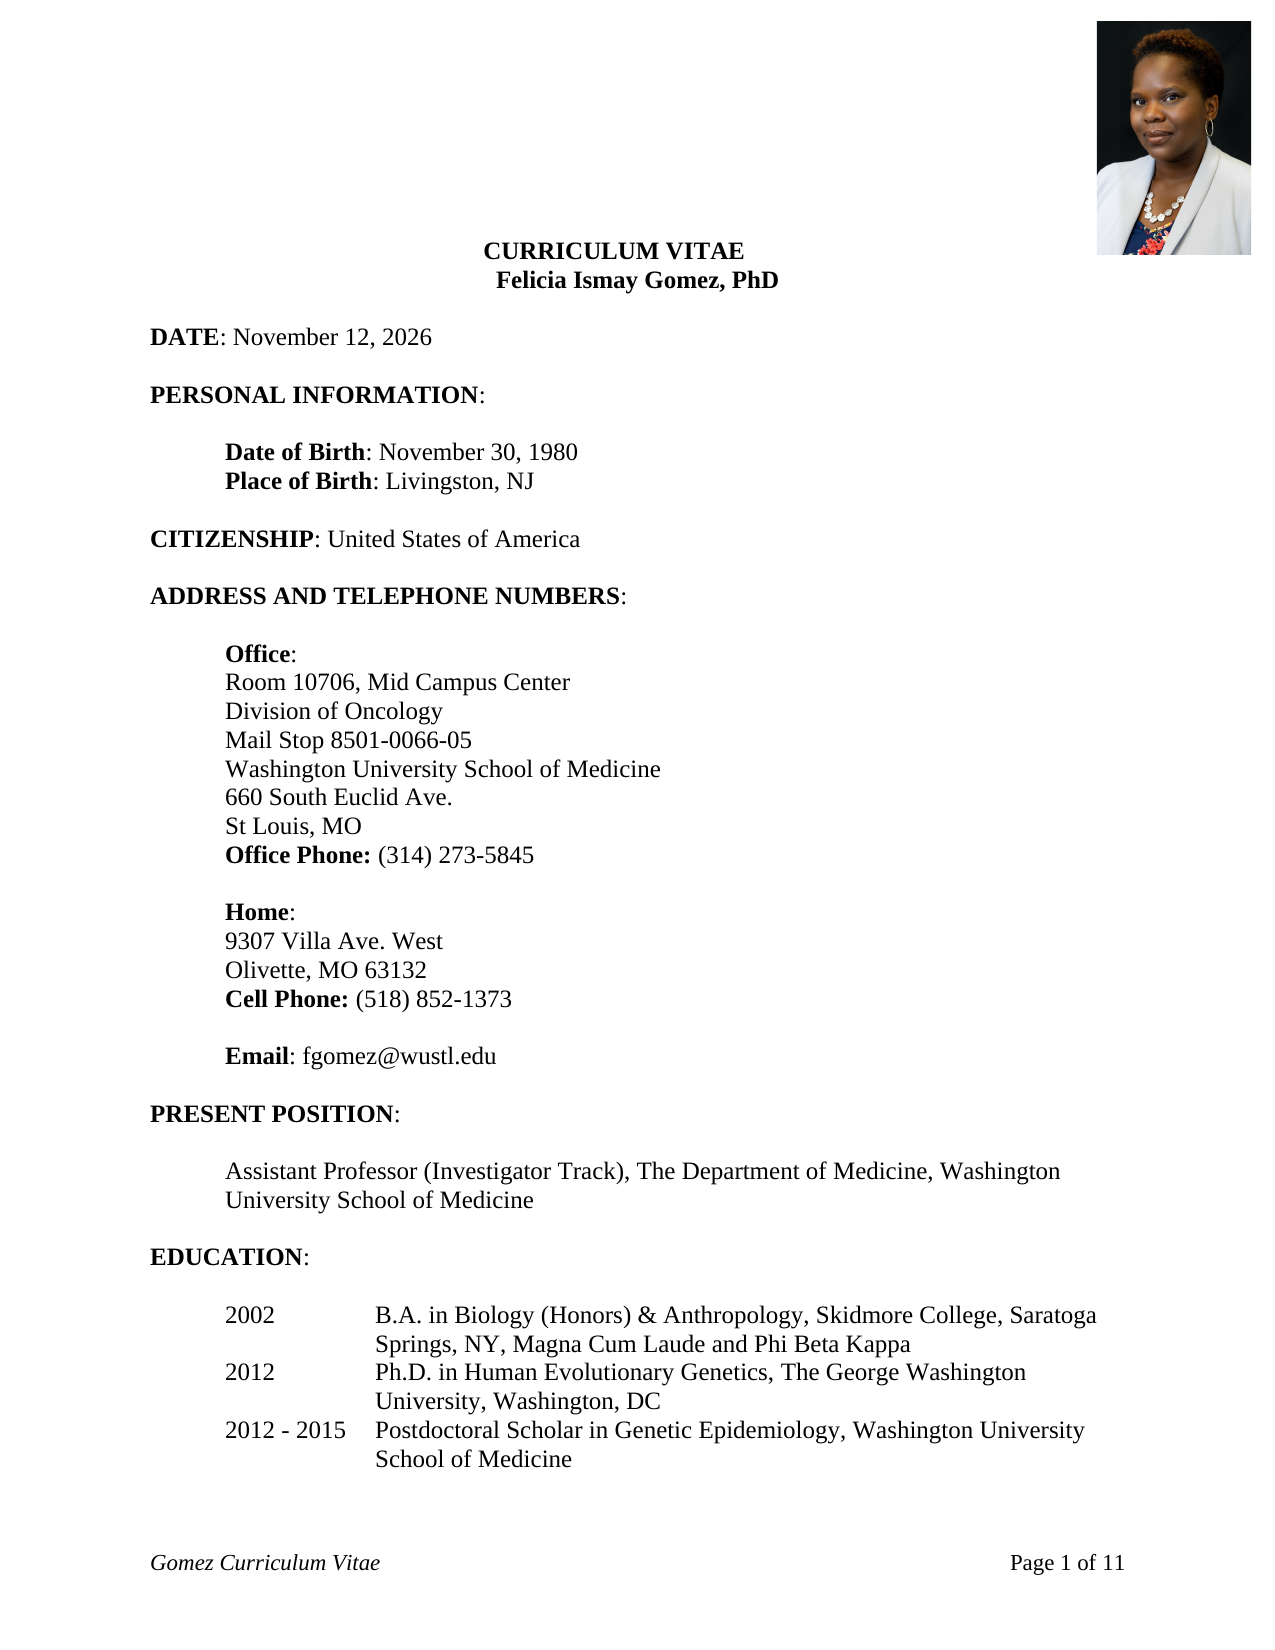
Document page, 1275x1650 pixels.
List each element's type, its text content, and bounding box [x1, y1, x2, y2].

text Date of Birth: November 30, 1980 Place of Birth: Livingston, NJ [225, 437, 1125, 495]
text 2012 - 2015 Postdoctoral Scholar in Genetic Epidemiology, Washington University School of Medicine [225, 1415, 1125, 1472]
text CITIZENSHIP: United States of America [150, 495, 1125, 552]
text Office Phone: (314) 273-5845 [225, 840, 1125, 869]
text Assistant Professor (Investigator Track), The Department of Medicine, Washington University School of Medicine [150, 1156, 1125, 1214]
text Room 10706, Mid Campus Center [225, 667, 1125, 696]
text Home: [225, 869, 1125, 926]
text St Louis, MO [225, 811, 1125, 840]
text 2012 Ph.D. in Human Evolutionary Genetics, The George Washington University, Washington, DC [225, 1357, 1125, 1415]
text PERSONAL INFORMATION: [150, 351, 1125, 409]
text Felicia Ismay Gomez, PhD [150, 265, 1125, 294]
text 2002 B.A. in Biology (Honors) & Anthropology, Skidmore College, Saratoga Springs, NY, Magna Cum Laude and Phi Beta Kappa [225, 1300, 1125, 1357]
text Mail Stop 8501-0066-05 [225, 725, 1125, 754]
text ADDRESS AND TELEPHONE NUMBERS: [150, 552, 1125, 610]
text Office: [225, 639, 1125, 667]
text PRESENT POSITION: [150, 1070, 1125, 1127]
text Division of Oncology [225, 696, 1125, 725]
text DATE: December 17, 2024 [150, 322, 1125, 351]
text Olivette, MO 63132 [225, 955, 1125, 984]
text EDUCATION: [150, 1214, 1125, 1271]
text Cell Phone: (518) 852-1373 [225, 984, 1125, 1012]
picture [1096, 21, 1251, 255]
text CURRICULUM VITAE [150, 236, 1125, 265]
text 9307 Villa Ave. West [225, 926, 1125, 955]
text Washington University School of Medicine [225, 754, 1125, 782]
text Email: fgomez@wustl.edu [225, 1041, 1125, 1070]
text 660 South Euclid Ave. [225, 782, 1125, 811]
